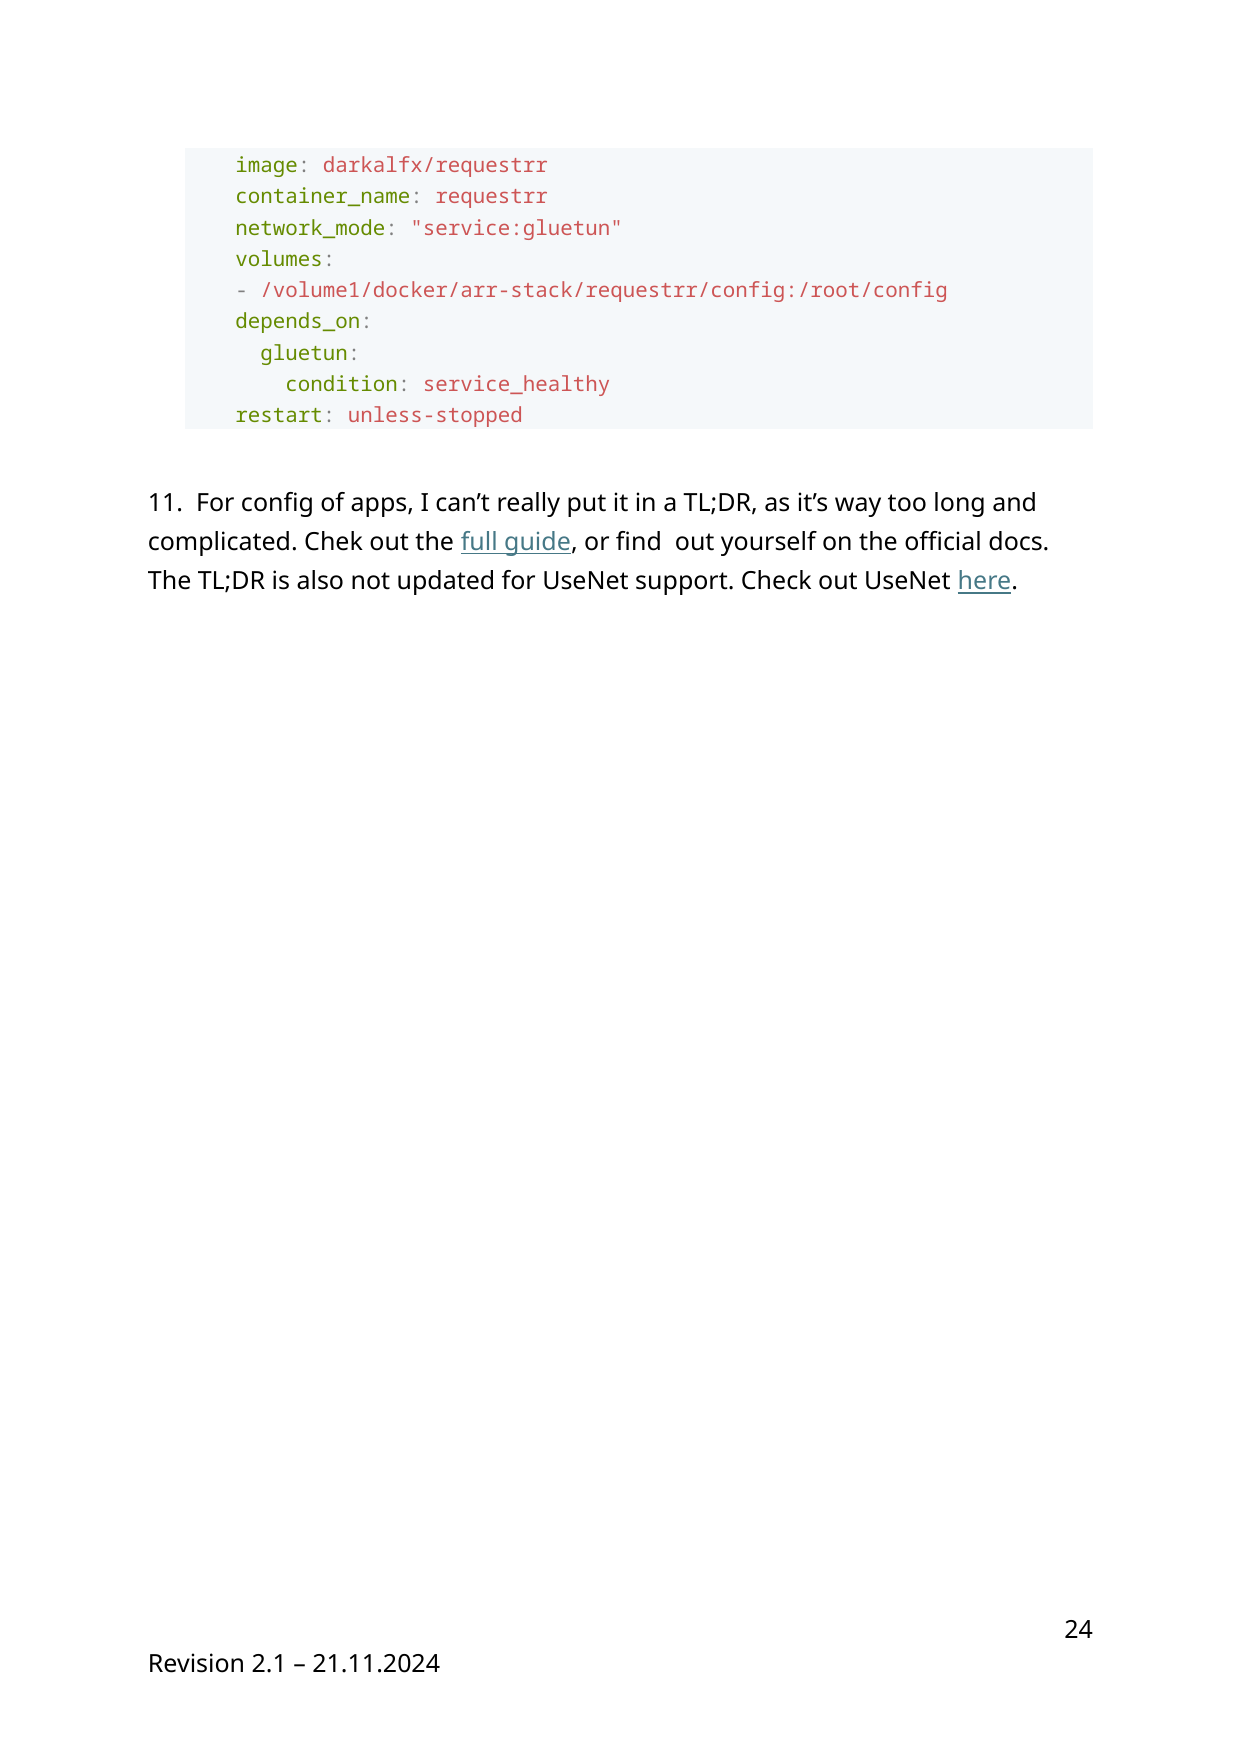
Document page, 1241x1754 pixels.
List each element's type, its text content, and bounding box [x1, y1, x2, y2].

text depends_on: [185, 304, 1093, 335]
text network_mode: "service:gluetun" [185, 210, 1093, 241]
text restart: unless-stopped [185, 398, 1093, 429]
text gluetun: [185, 335, 1093, 366]
text volumes: [185, 241, 1093, 273]
text image: darkalfx/requestrr [185, 148, 1093, 179]
text condition: service_healthy [185, 366, 1093, 398]
text 11. For config of apps, I can’t really put it in a TL;DR, as it’s way too long and complicated. Chek out the full guide, or find out yourself on the official docs. The TL;DR is also not updated for UseNet support. Check out UseNet here. [148, 485, 1093, 597]
text - /volume1/docker/arr-stack/requestrr/config:/root/config [185, 273, 1093, 304]
text container_name: requestrr [185, 179, 1093, 210]
